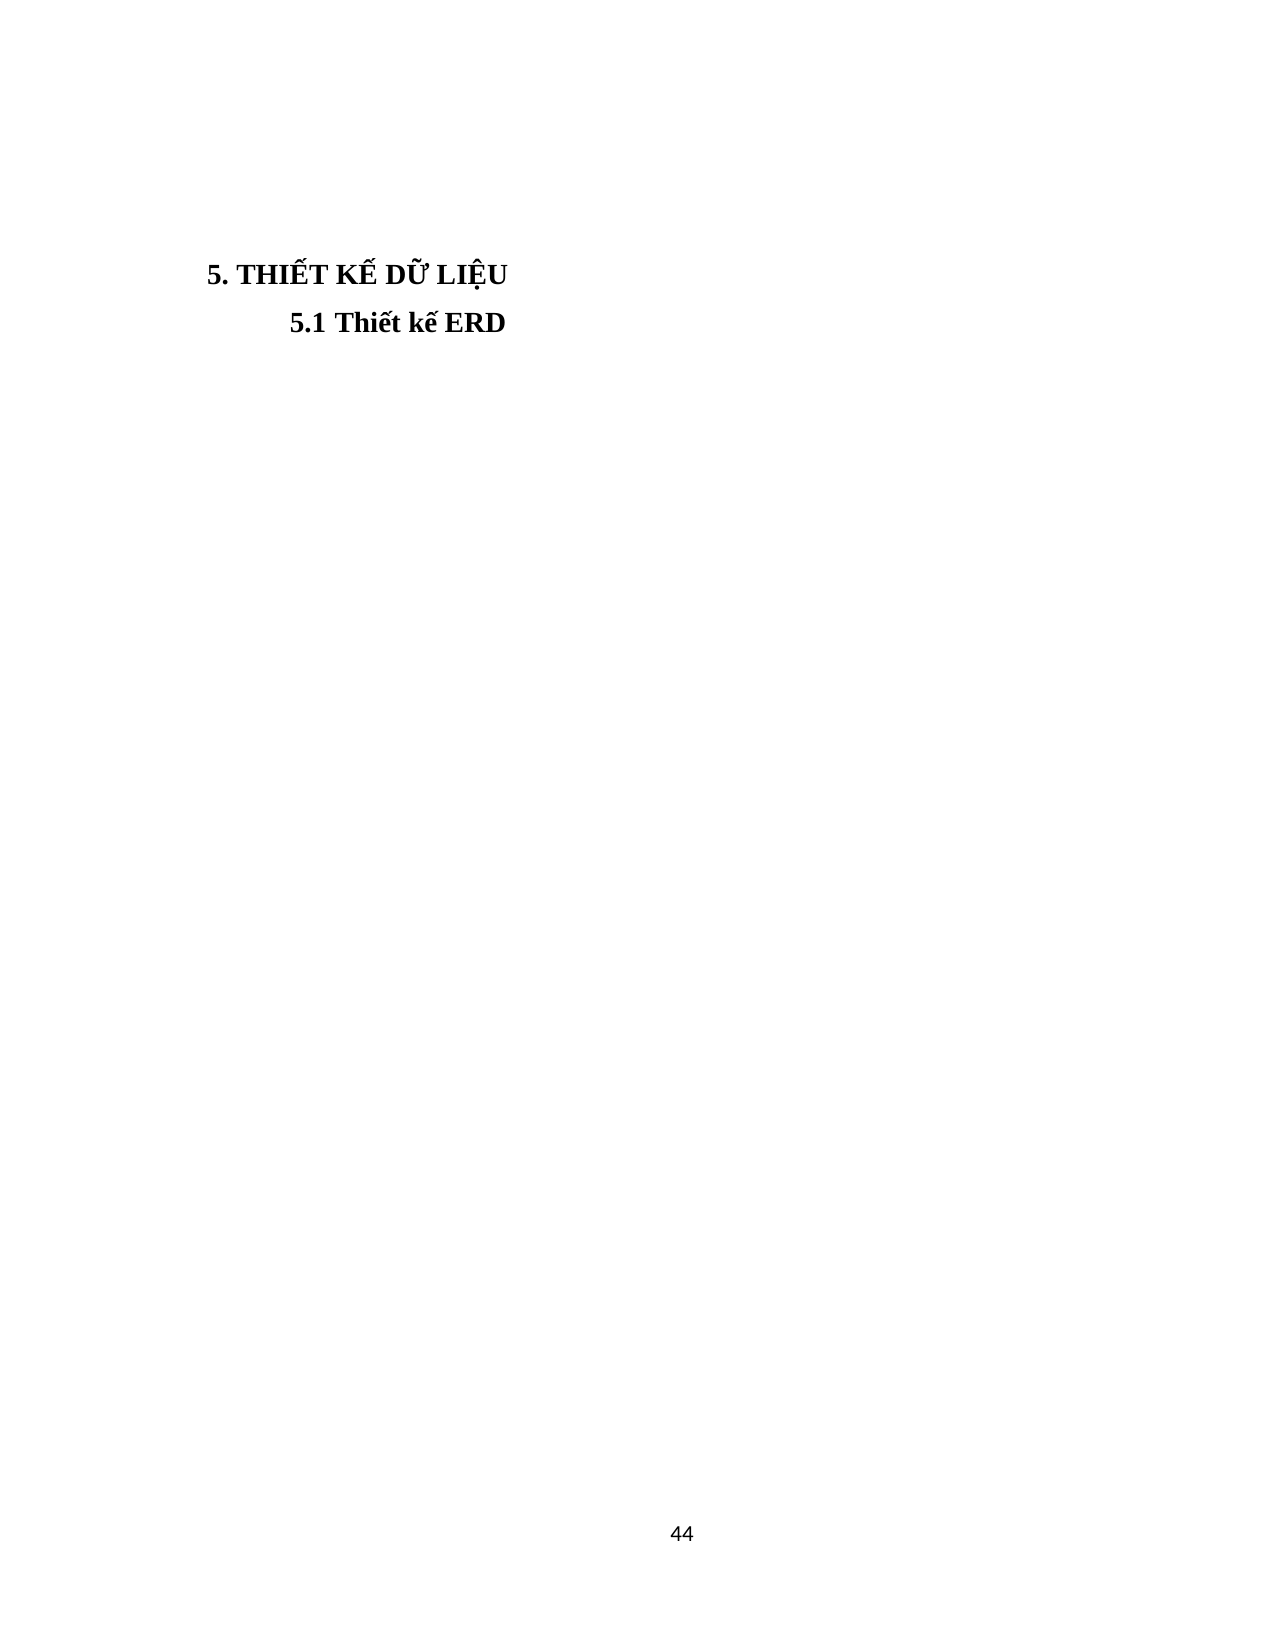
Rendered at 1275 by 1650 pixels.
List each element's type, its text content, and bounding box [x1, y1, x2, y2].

list Thiết kế ERD [289, 305, 1157, 339]
subtitle 5. THIẾT KẾ DỮ LIỆU [207, 257, 1157, 290]
